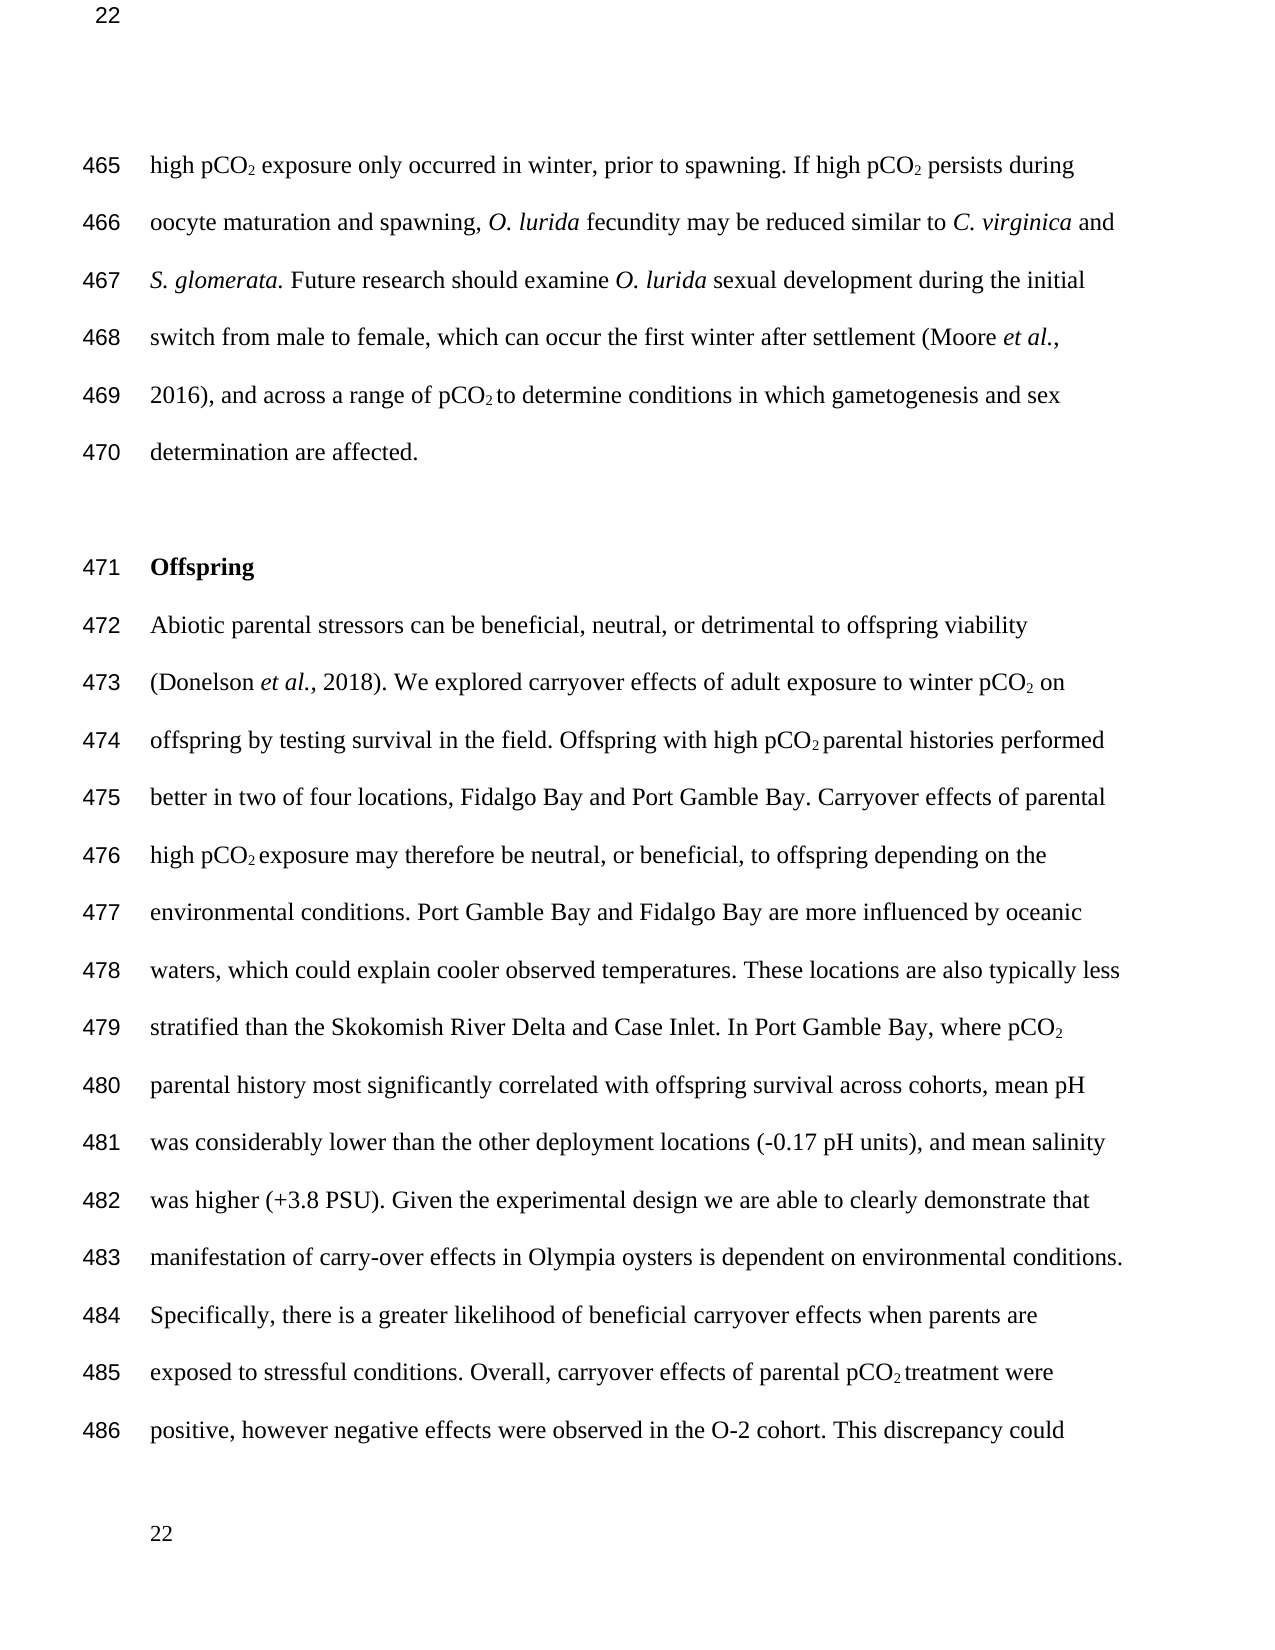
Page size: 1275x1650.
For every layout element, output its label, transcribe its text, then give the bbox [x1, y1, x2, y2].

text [150, 610, 1125, 1444]
text Offspring [150, 552, 1125, 581]
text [150, 150, 1125, 466]
